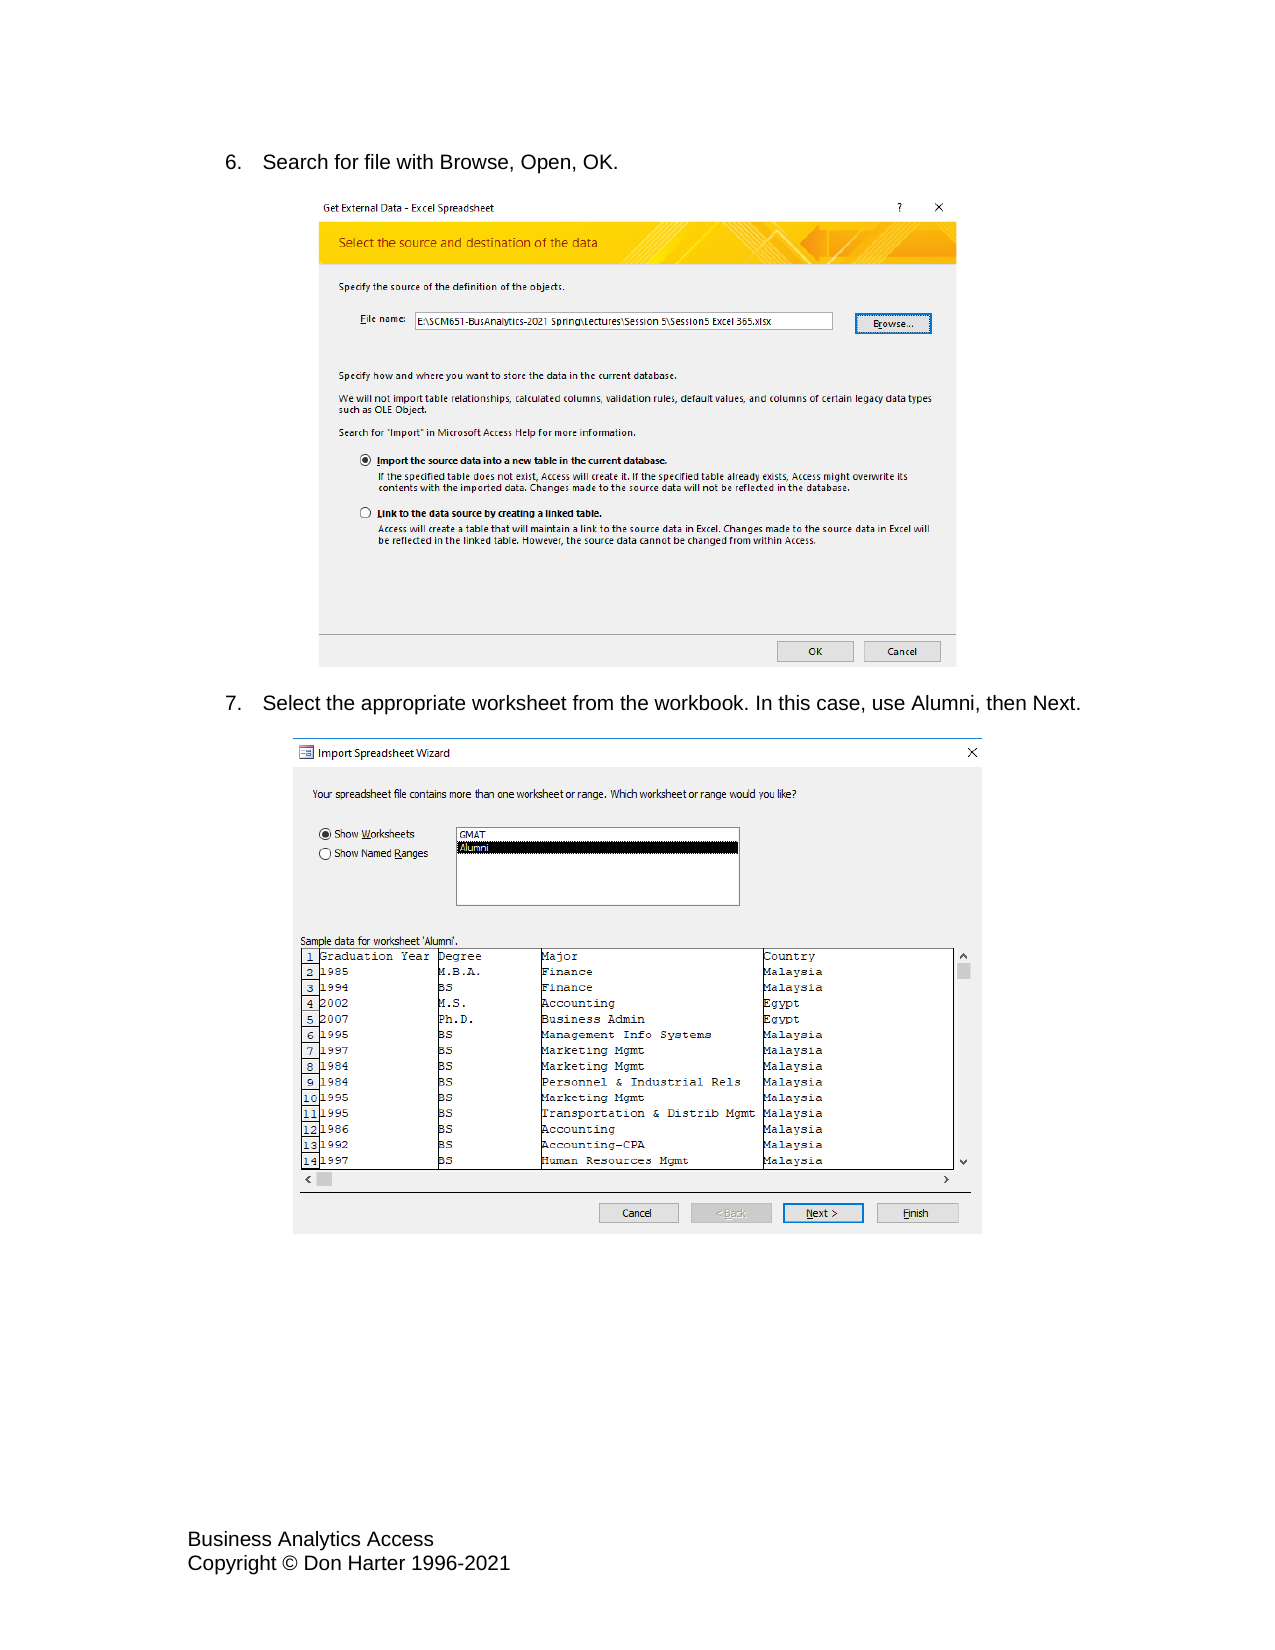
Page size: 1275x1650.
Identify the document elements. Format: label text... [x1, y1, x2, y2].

list Search for file with Browse, Open, OK. [225, 150, 1087, 174]
picture [318, 197, 957, 667]
picture [292, 738, 983, 1234]
list Select the appropriate worksheet from the workbook. In this case, use Alumni, then Next. [225, 691, 1087, 714]
